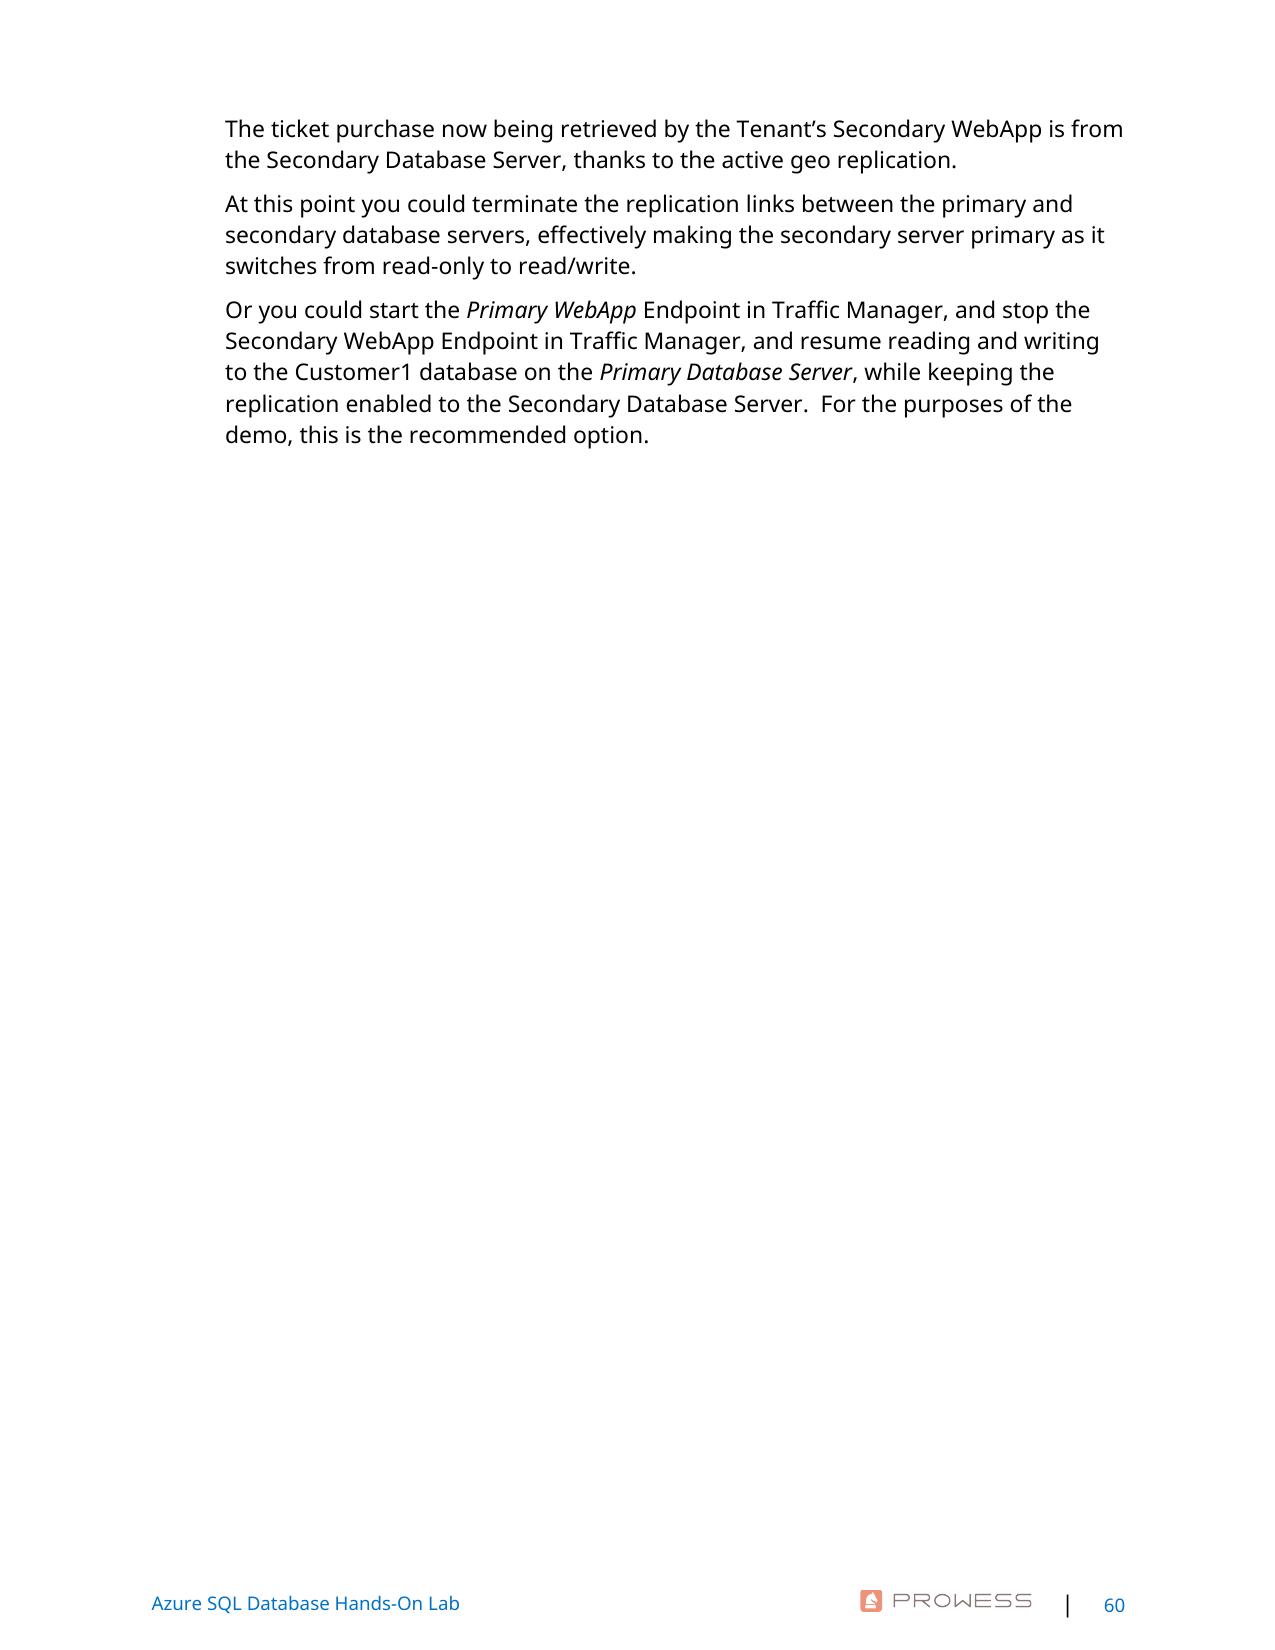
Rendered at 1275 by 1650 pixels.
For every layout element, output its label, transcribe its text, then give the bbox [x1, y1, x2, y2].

list Or you could start the Primary WebApp Endpoint in Traffic Manager, and stop the Secondary WebApp Endpoint in Traffic Manager, and resume reading and writing to the Customer1 database on the Primary Database Server, while keeping the replication enabled to the Secondary Database Server. For the purposes of the demo, this is the recommended option. [225, 294, 1125, 450]
list The ticket purchase now being retrieved by the Tenant’s Secondary WebApp is from the Secondary Database Server, thanks to the active geo replication. [225, 112, 1125, 175]
picture [860, 1590, 1032, 1612]
list At this point you could terminate the replication links between the primary and secondary database servers, effectively making the secondary server primary as it switches from read-only to read/write. [225, 187, 1125, 281]
